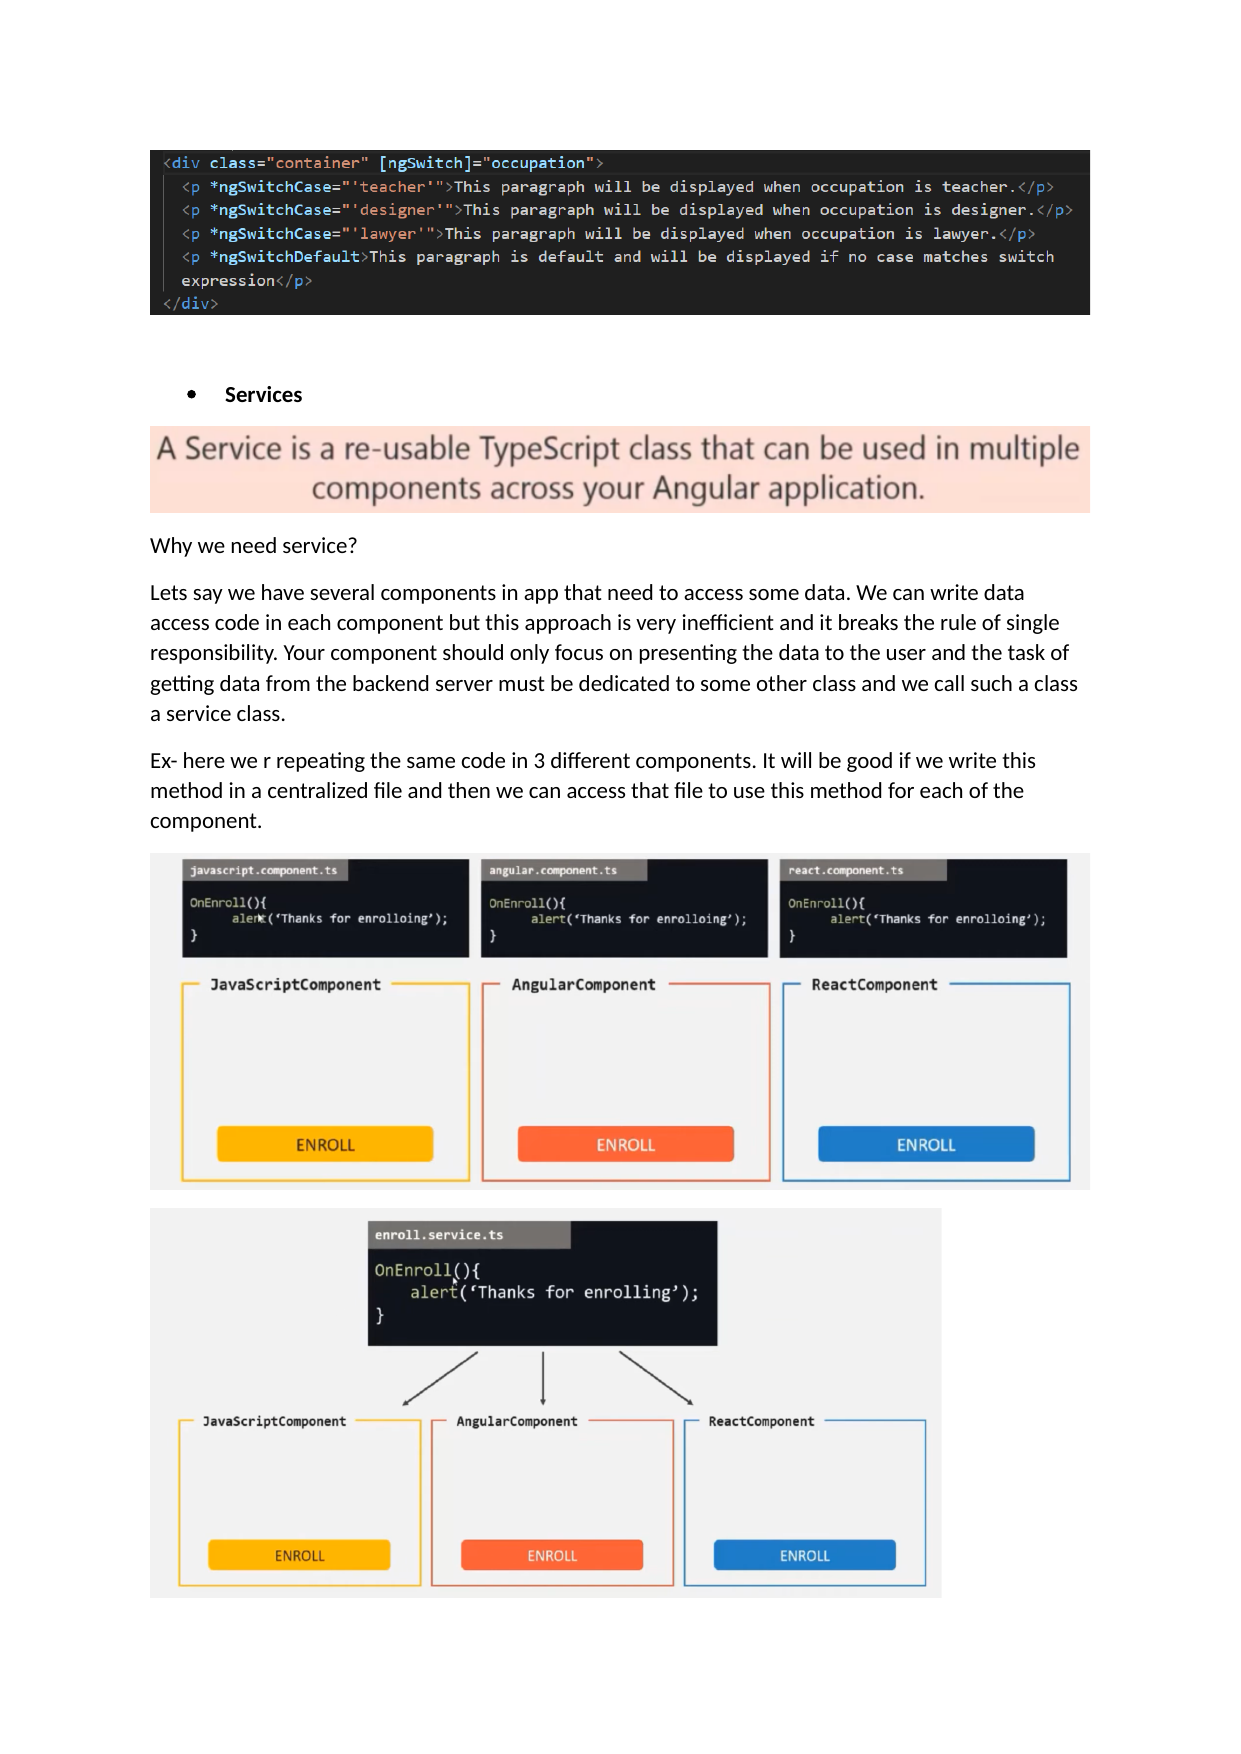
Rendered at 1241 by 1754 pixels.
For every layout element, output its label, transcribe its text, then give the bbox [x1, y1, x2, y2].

picture [150, 426, 1091, 513]
text Why we need service? [150, 531, 1090, 559]
text Ex- here we r repeating the same code in 3 different components. It will be good if we write this method in a centralized file and then we can access that file to use this method for each of the component. [150, 746, 1090, 834]
text Lets say we have several components in app that need to access some data. We can write data access code in each component but this approach is very inefficient and it breaks the rule of single responsibility. Your component should only focus on presenting the data to the user and the task of getting data from the backend server must be dedicated to some other class and we call such a class a service class. [150, 578, 1090, 727]
picture [150, 1208, 942, 1598]
picture [150, 150, 1091, 315]
picture [150, 853, 1091, 1190]
list Services [187, 380, 1090, 408]
